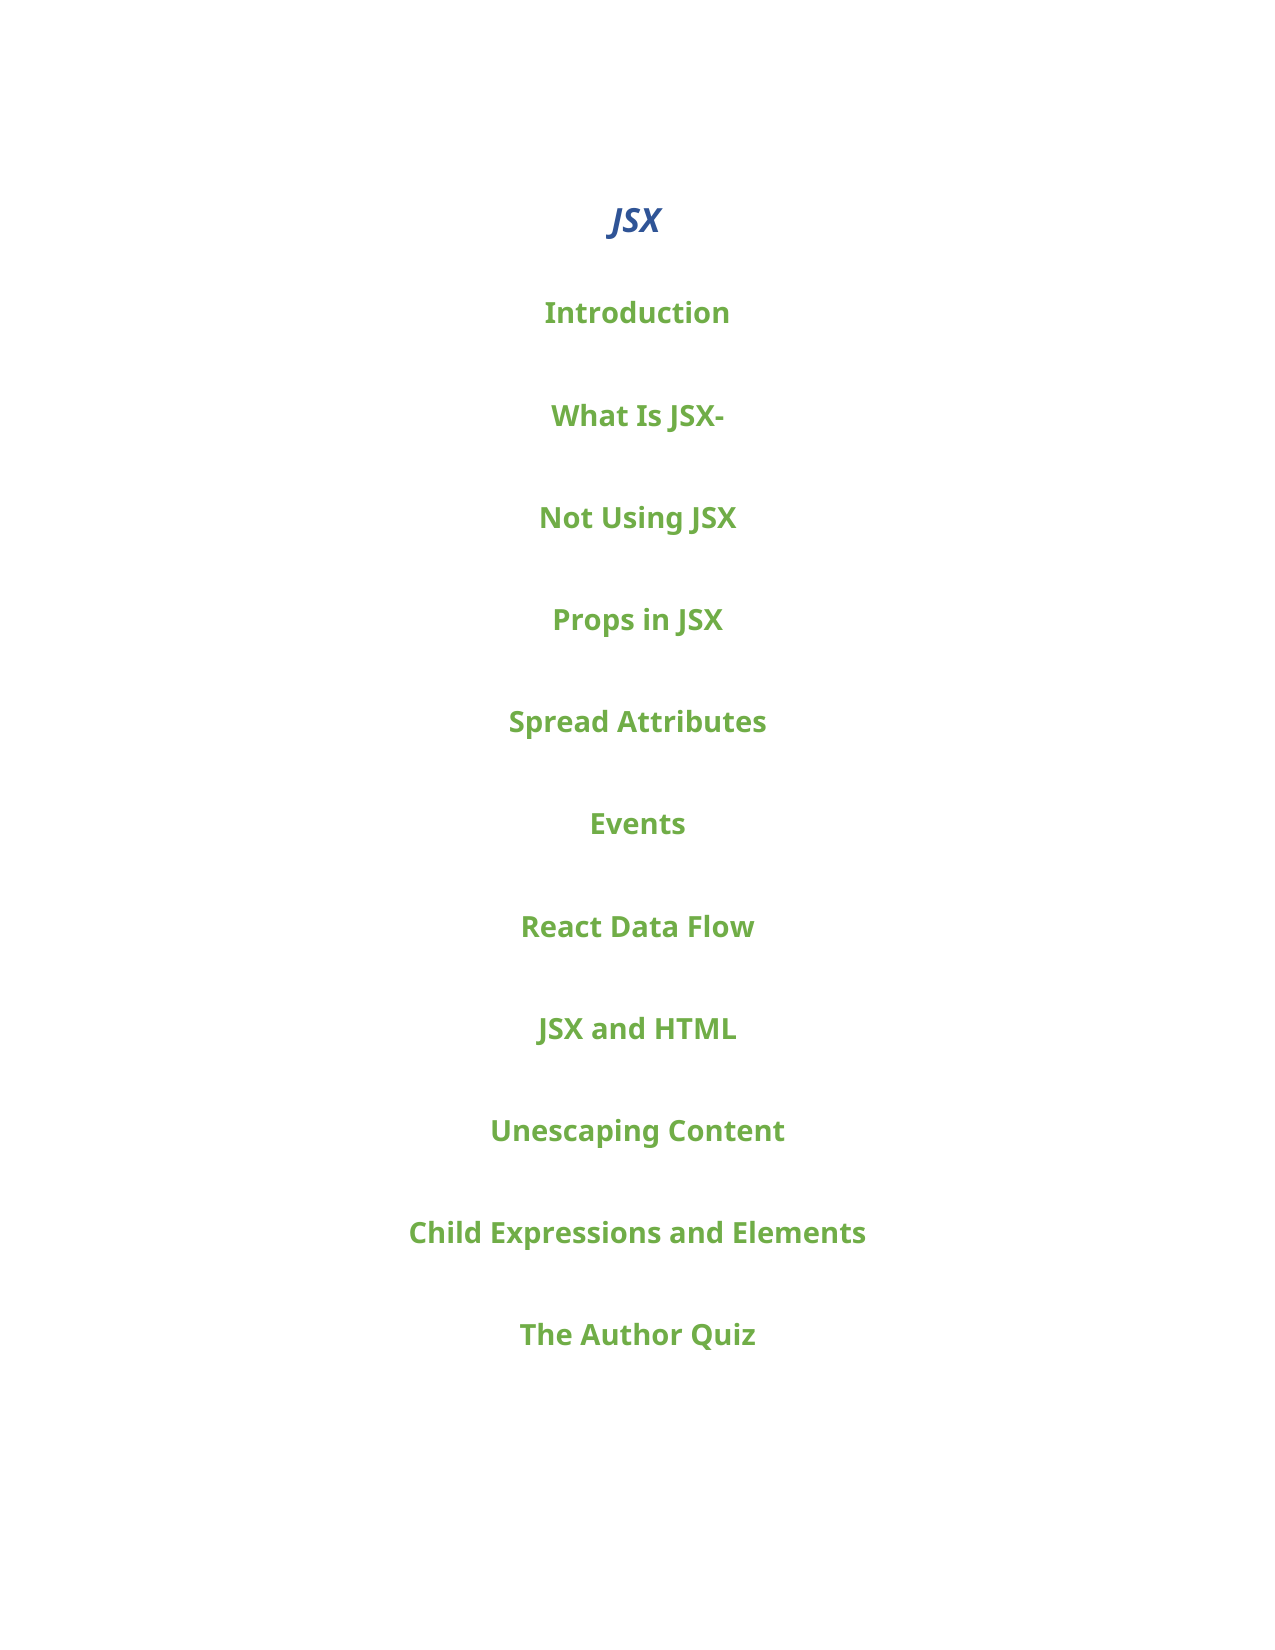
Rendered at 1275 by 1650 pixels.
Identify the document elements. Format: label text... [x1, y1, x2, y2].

subtitle JSX and HTML [150, 1008, 1125, 1048]
subtitle Introduction [150, 293, 1125, 332]
subtitle Unescaping Content [150, 1110, 1125, 1150]
subtitle React Data Flow [150, 906, 1125, 946]
subtitle Child Expressions and Elements [150, 1212, 1125, 1252]
subtitle Props in JSX [150, 599, 1125, 639]
subtitle JSX [150, 197, 1125, 242]
subtitle The Author Quiz [150, 1314, 1125, 1354]
subtitle Spread Attributes [150, 701, 1125, 741]
subtitle Events [150, 804, 1125, 843]
subtitle Not Using JSX [150, 497, 1125, 537]
subtitle What Is JSX- [150, 395, 1125, 434]
